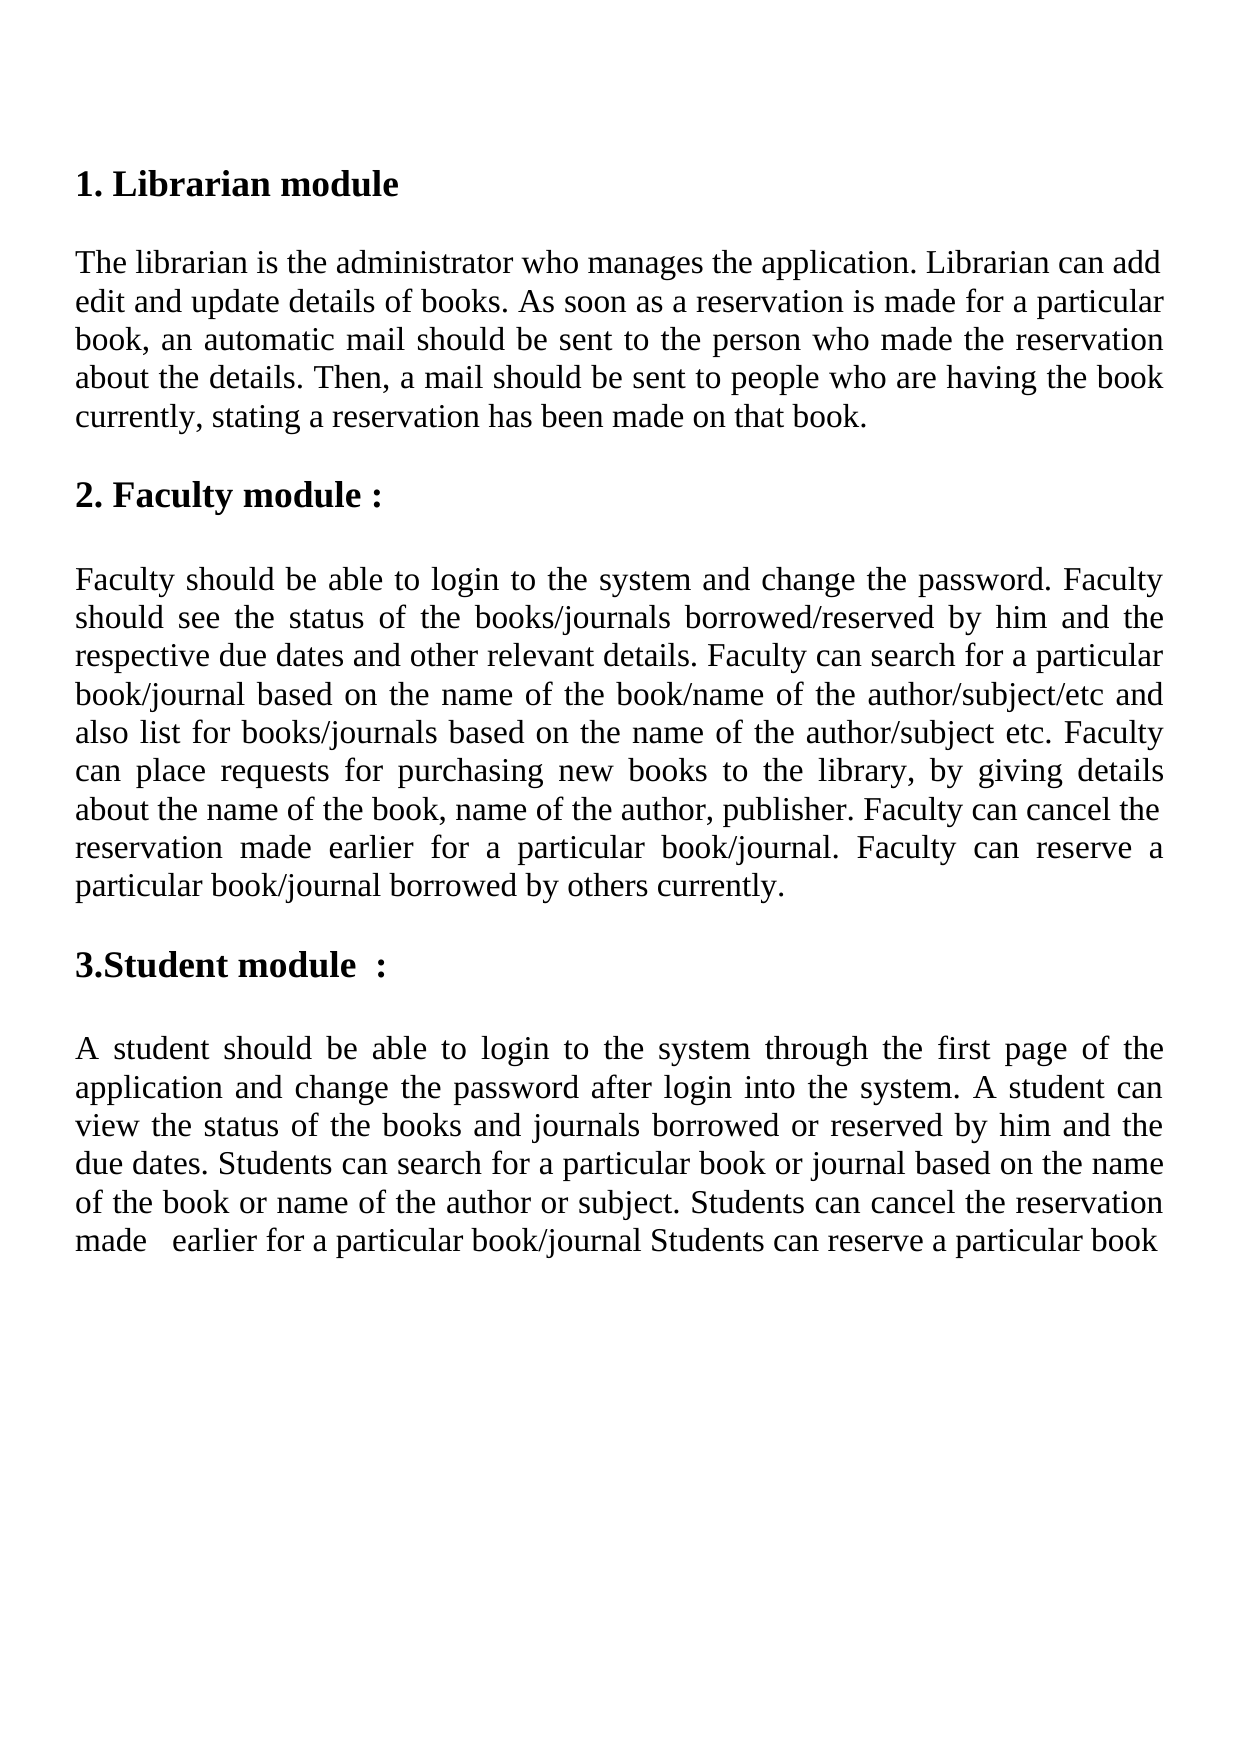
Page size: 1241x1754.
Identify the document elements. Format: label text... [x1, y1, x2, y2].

text The librarian is the administrator who manages the application. Librarian can add [75, 243, 1165, 281]
text Faculty should be able to login to the system and change the password. Faculty should see the status of the books/journals borrowed/reserved by him and the respective due dates and other relevant details. Faculty can search for a particular book/journal based on the name of the book/name of the author/subject/etc and also list for books/journals based on the name of the author/subject etc. Faculty can place requests for purchasing new books to the library, by giving details about the name of the book, name of the author, publisher. Faculty can cancel the [75, 559, 1165, 827]
text reservation made earlier for a particular book/journal. Faculty can reserve a particular book/journal borrowed by others currently. [75, 827, 1165, 904]
text 2. Faculty module : [75, 473, 1165, 516]
text 1. Librarian module [75, 161, 1165, 204]
text 3.Student module : [75, 942, 1165, 985]
text edit and update details of books. As soon as a reservation is made for a particular book, an automatic mail should be sent to the person who made the reservation about the details. Then, a mail should be sent to people who are having the book currently, stating a reservation has been made on that book. [75, 281, 1165, 434]
text A student should be able to login to the system through the first page of the application and change the password after login into the system. A student can view the status of the books and journals borrowed or reserved by him and the due dates. Students can search for a particular book or journal based on the name of the book or name of the author or subject. Students can cancel the reservation made earlier for a particular book/journal Students can reserve a particular book [75, 1028, 1165, 1258]
